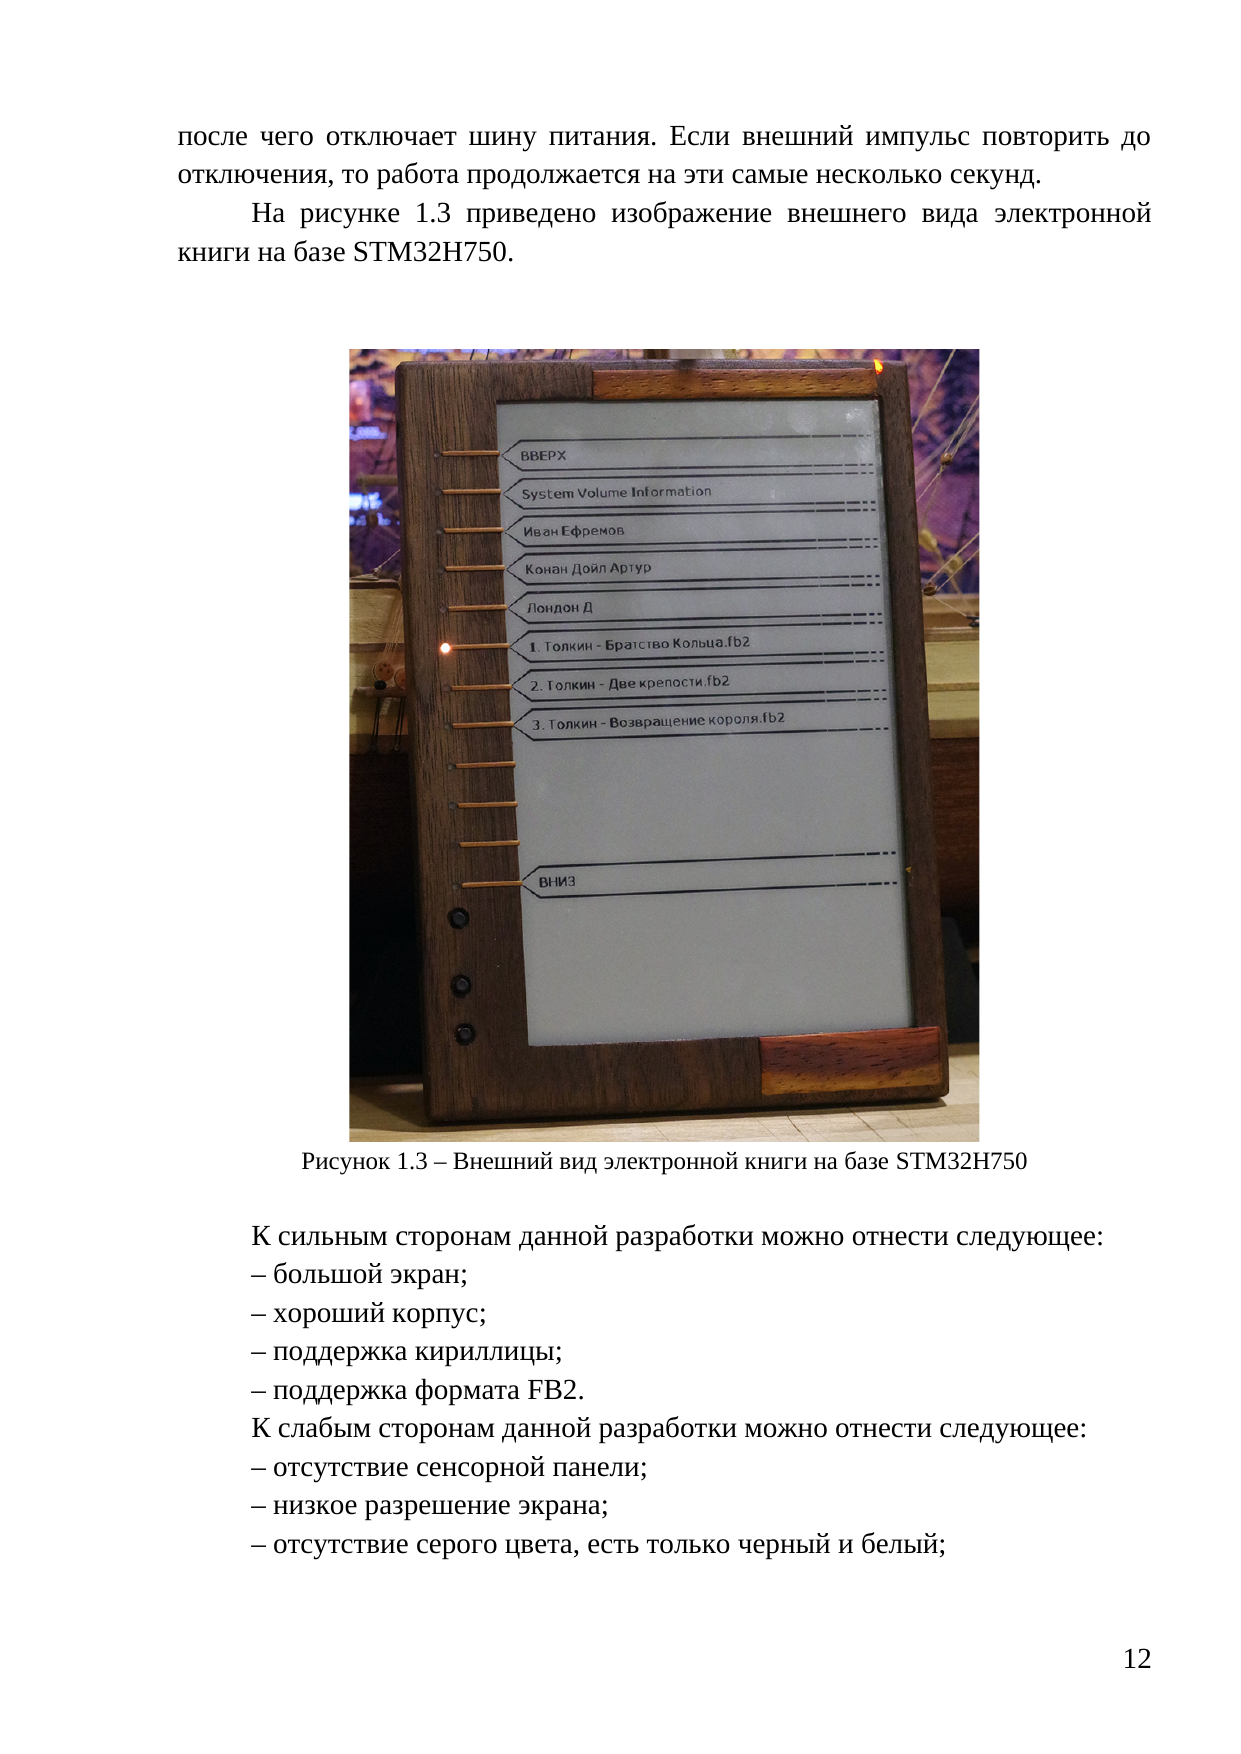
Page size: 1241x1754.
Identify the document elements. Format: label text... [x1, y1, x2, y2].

text – низкое разрешение экрана; [177, 1487, 1152, 1521]
text Рисунок 1.3 – Внешний вид электронной книги на базе STM32H750 [177, 1146, 1152, 1175]
picture [349, 349, 980, 1142]
text – поддержка формата FB2. [177, 1372, 1152, 1405]
text – хороший корпус; [177, 1295, 1152, 1328]
text – поддержка кириллицы; [177, 1333, 1152, 1367]
text К слабым сторонам данной разработки можно отнести следующее: [177, 1410, 1152, 1444]
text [177, 118, 1152, 190]
text На рисунке 1.3 приведено изображение внешнего вида электронной книги на базе STM32H750. [177, 195, 1152, 267]
text – отсутствие серого цвета, есть только черный и белый; [177, 1526, 1152, 1559]
text – большой экран; [177, 1256, 1152, 1290]
text К сильным сторонам данной разработки можно отнести следующее: [177, 1218, 1152, 1251]
text – отсутствие сенсорной панели; [177, 1449, 1152, 1482]
